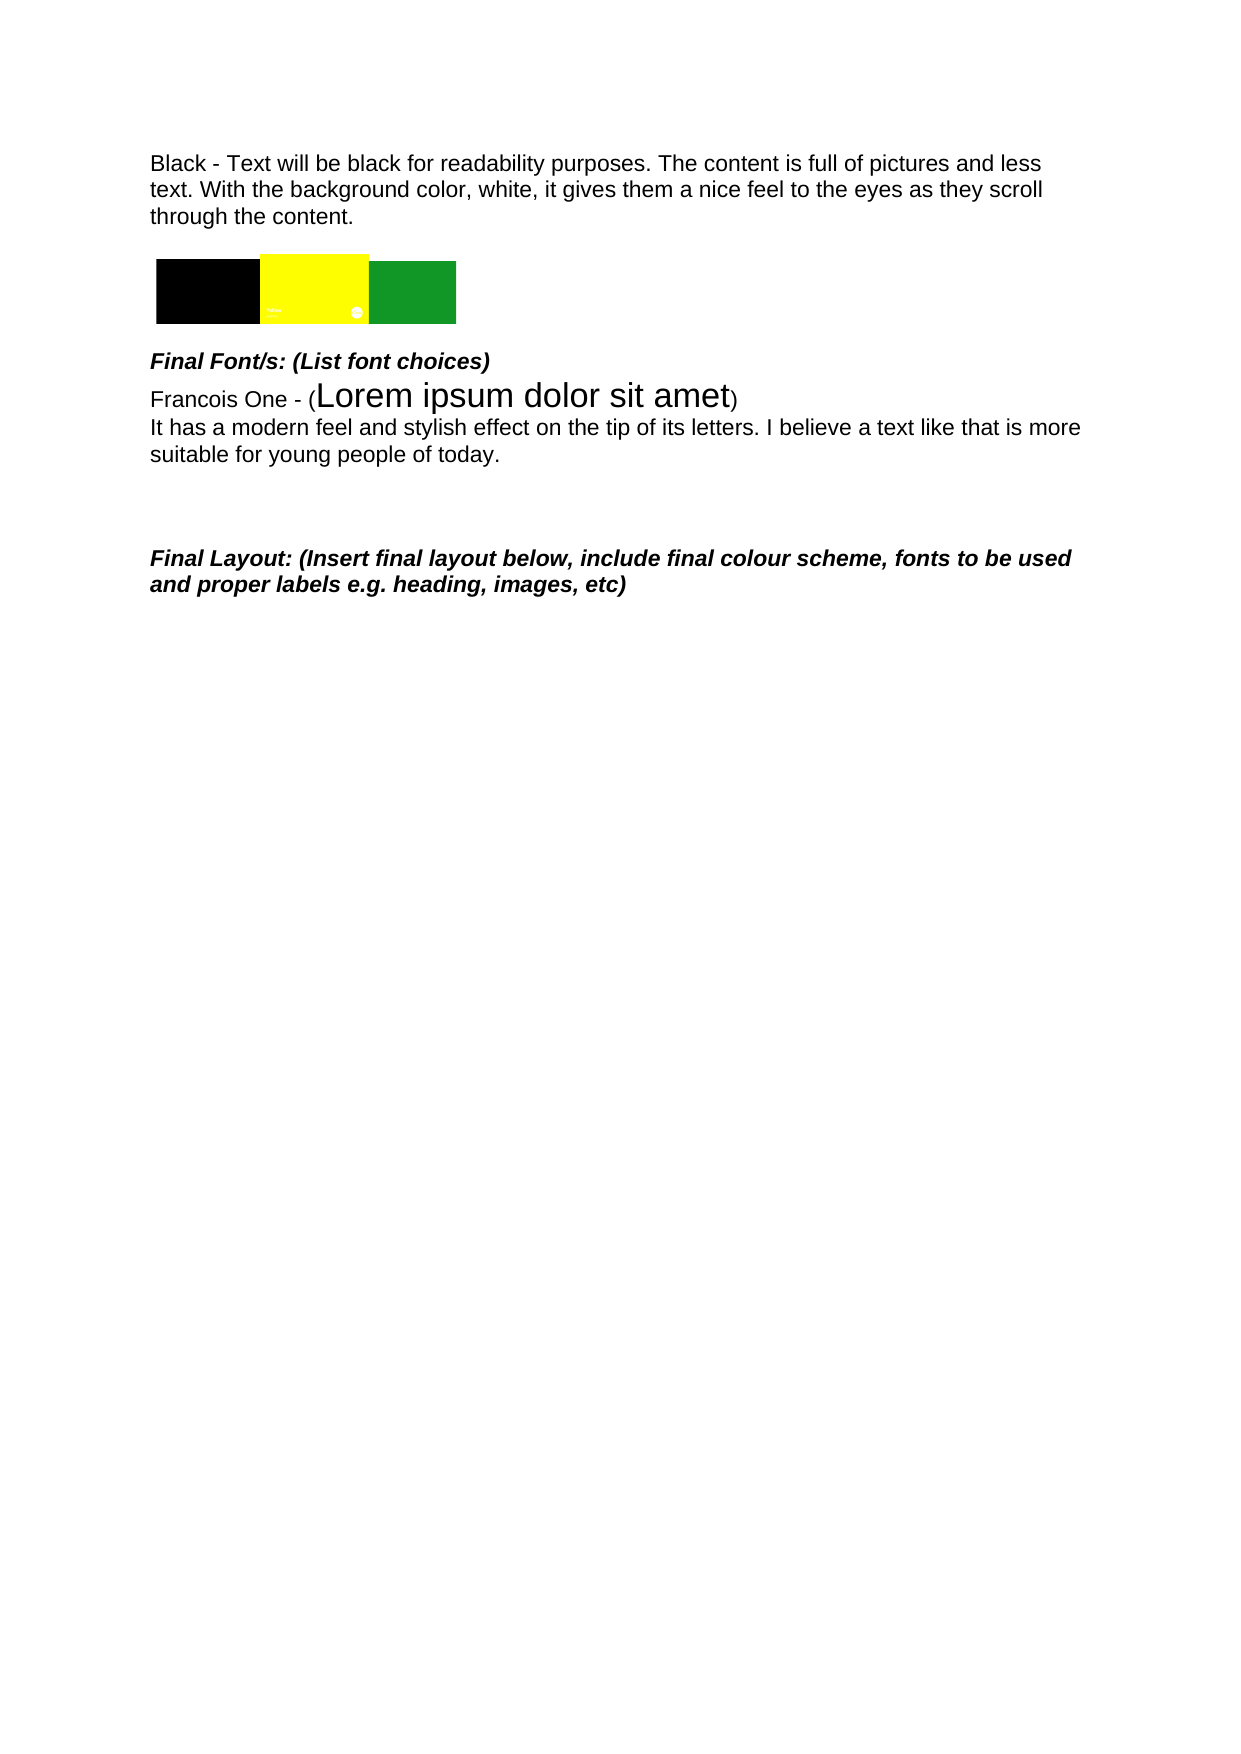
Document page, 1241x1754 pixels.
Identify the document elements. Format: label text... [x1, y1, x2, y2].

text Francois One - (Lorem ipsum dolor sit amet) [150, 375, 316, 414]
text Final Layout: (Insert final layout below, include final colour scheme, fonts to be used and proper labels e.g. heading, images, etc) [150, 545, 1090, 597]
text Black - Text will be black for readability purposes. The content is full of pictures and less text. With the background color, white, it gives them a nice feel to the eyes as they scroll through the content. [150, 150, 1090, 229]
text Francois One - (Lorem ipsum dolor sit amet) [730, 375, 1090, 414]
text It has a modern feel and stylish effect on the tip of its letters. I believe a text like that is more suitable for young people of today. [150, 414, 1090, 493]
text Final Font/s: (List font choices) [150, 348, 1090, 375]
picture [156, 254, 457, 324]
